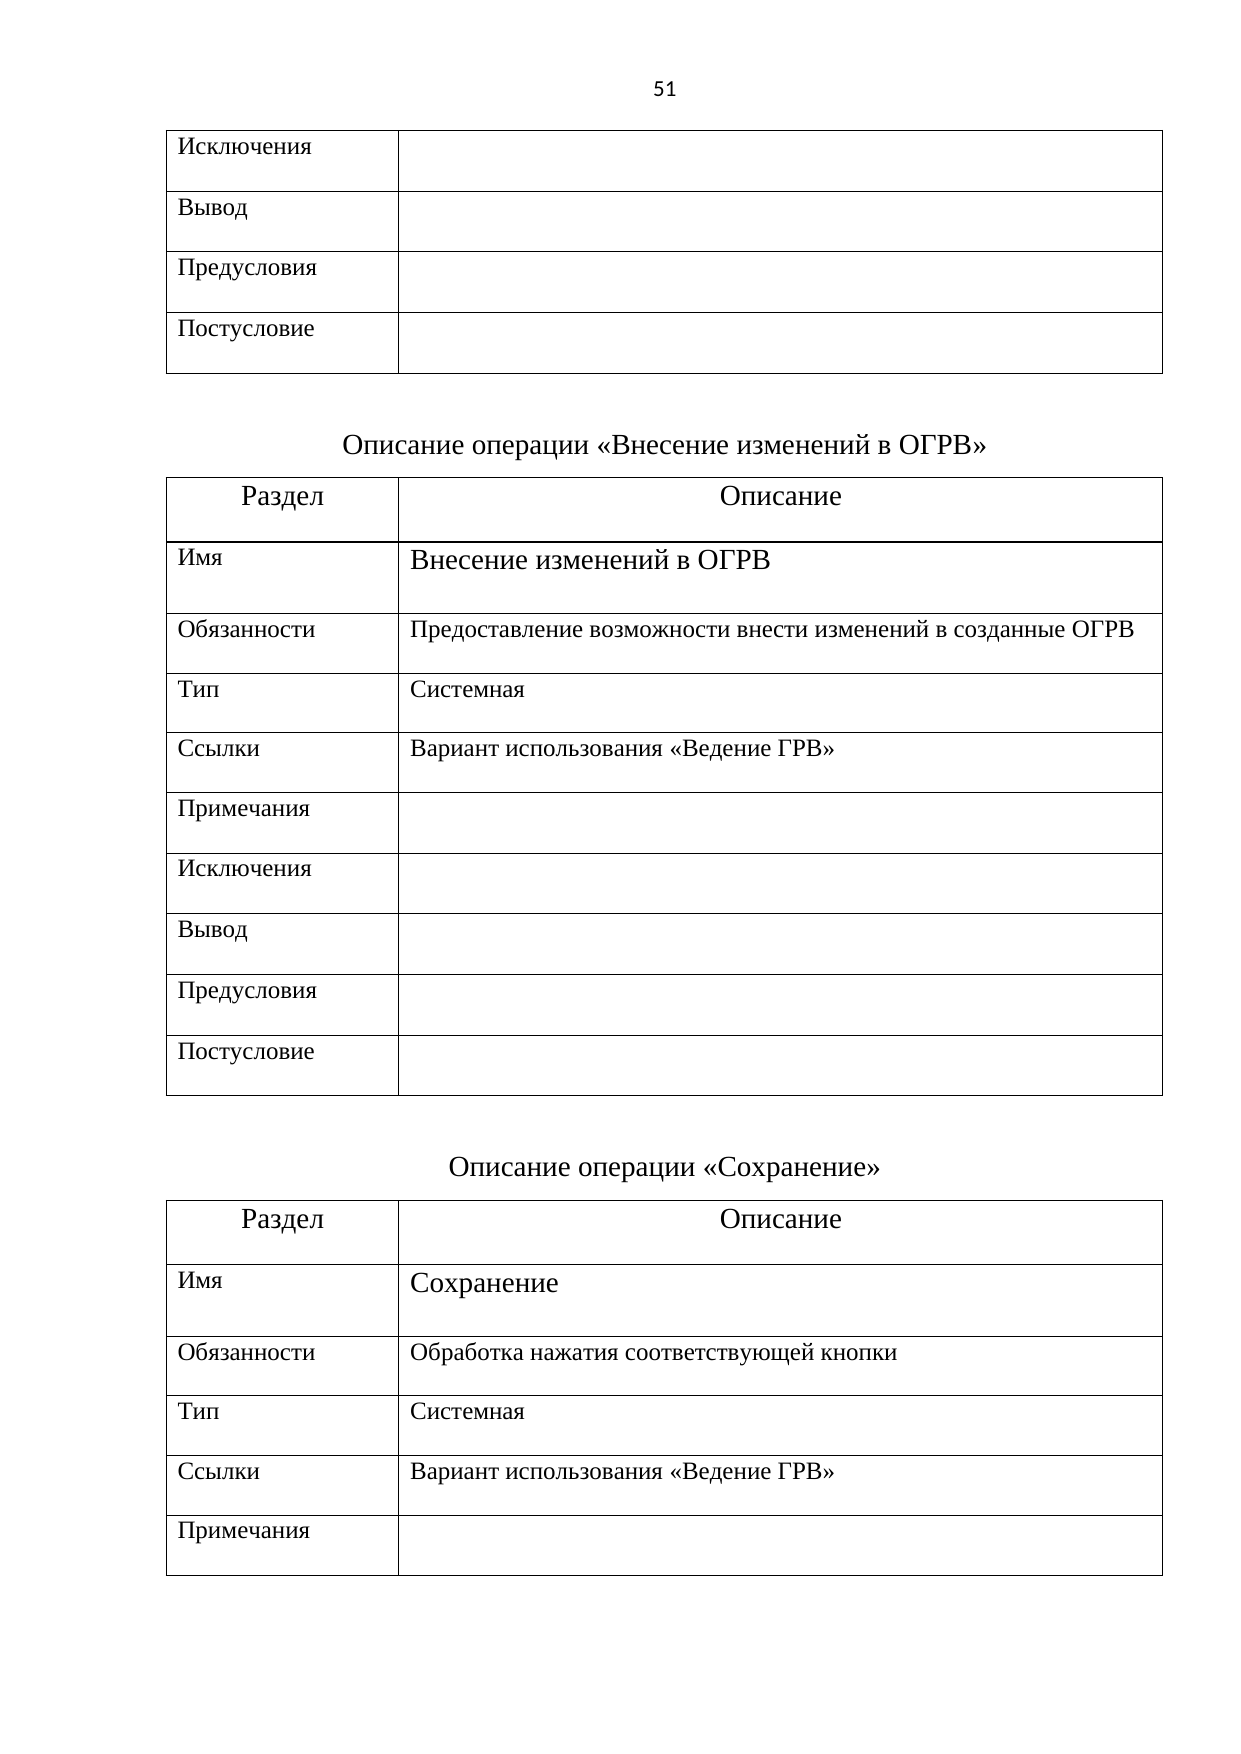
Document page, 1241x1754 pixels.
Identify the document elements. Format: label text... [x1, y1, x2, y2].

table_cell Вариант использования «Ведение ГРВ» [399, 1456, 1162, 1514]
table_cell Обязанности [167, 614, 398, 673]
table_cell Имя [167, 1265, 398, 1336]
table_header Раздел [167, 478, 398, 541]
table_cell Сохранение [399, 1265, 1162, 1336]
table_cell Предусловия [167, 252, 398, 312]
table_cell [399, 854, 1162, 913]
table_cell Имя [167, 543, 398, 613]
text Описание операции «Сохранение» [177, 1149, 1152, 1183]
table_cell Примечания [167, 1516, 398, 1575]
table_cell [399, 1516, 1162, 1575]
table_cell [399, 1036, 1162, 1095]
table_cell Предусловия [167, 975, 398, 1035]
table_cell Ссылки [167, 733, 398, 792]
table_cell [399, 192, 1162, 251]
table_cell Тип [167, 1396, 398, 1455]
table_cell [399, 131, 1162, 191]
table_header Описание [399, 1201, 1162, 1264]
table_cell Постусловие [167, 1036, 398, 1095]
table_cell Постусловие [167, 313, 398, 373]
table_cell Исключения [167, 131, 398, 191]
table_cell Тип [167, 674, 398, 732]
table_cell Вариант использования «Ведение ГРВ» [399, 733, 1162, 792]
table_cell Системная [399, 1396, 1162, 1455]
table_cell Внесение изменений в ОГРВ [399, 543, 1162, 613]
table_cell Исключения [167, 854, 398, 913]
table_cell Вывод [167, 192, 398, 251]
table_cell [399, 252, 1162, 312]
table_cell Примечания [167, 793, 398, 852]
table_header Раздел [167, 1201, 398, 1264]
table_cell Вывод [167, 914, 398, 974]
table_header Описание [399, 478, 1162, 541]
table_cell [399, 914, 1162, 974]
table_cell Обработка нажатия соответствующей кнопки [399, 1337, 1162, 1395]
table_cell Системная [399, 674, 1162, 732]
table_cell Ссылки [167, 1456, 398, 1514]
table_cell [399, 793, 1162, 852]
table_cell Предоставление возможности внести изменений в созданные ОГРВ [399, 614, 1162, 673]
table_cell [399, 313, 1162, 373]
table_cell Обязанности [167, 1337, 398, 1395]
text Описание операции «Внесение изменений в ОГРВ» [177, 427, 1152, 460]
table_cell [399, 975, 1162, 1035]
